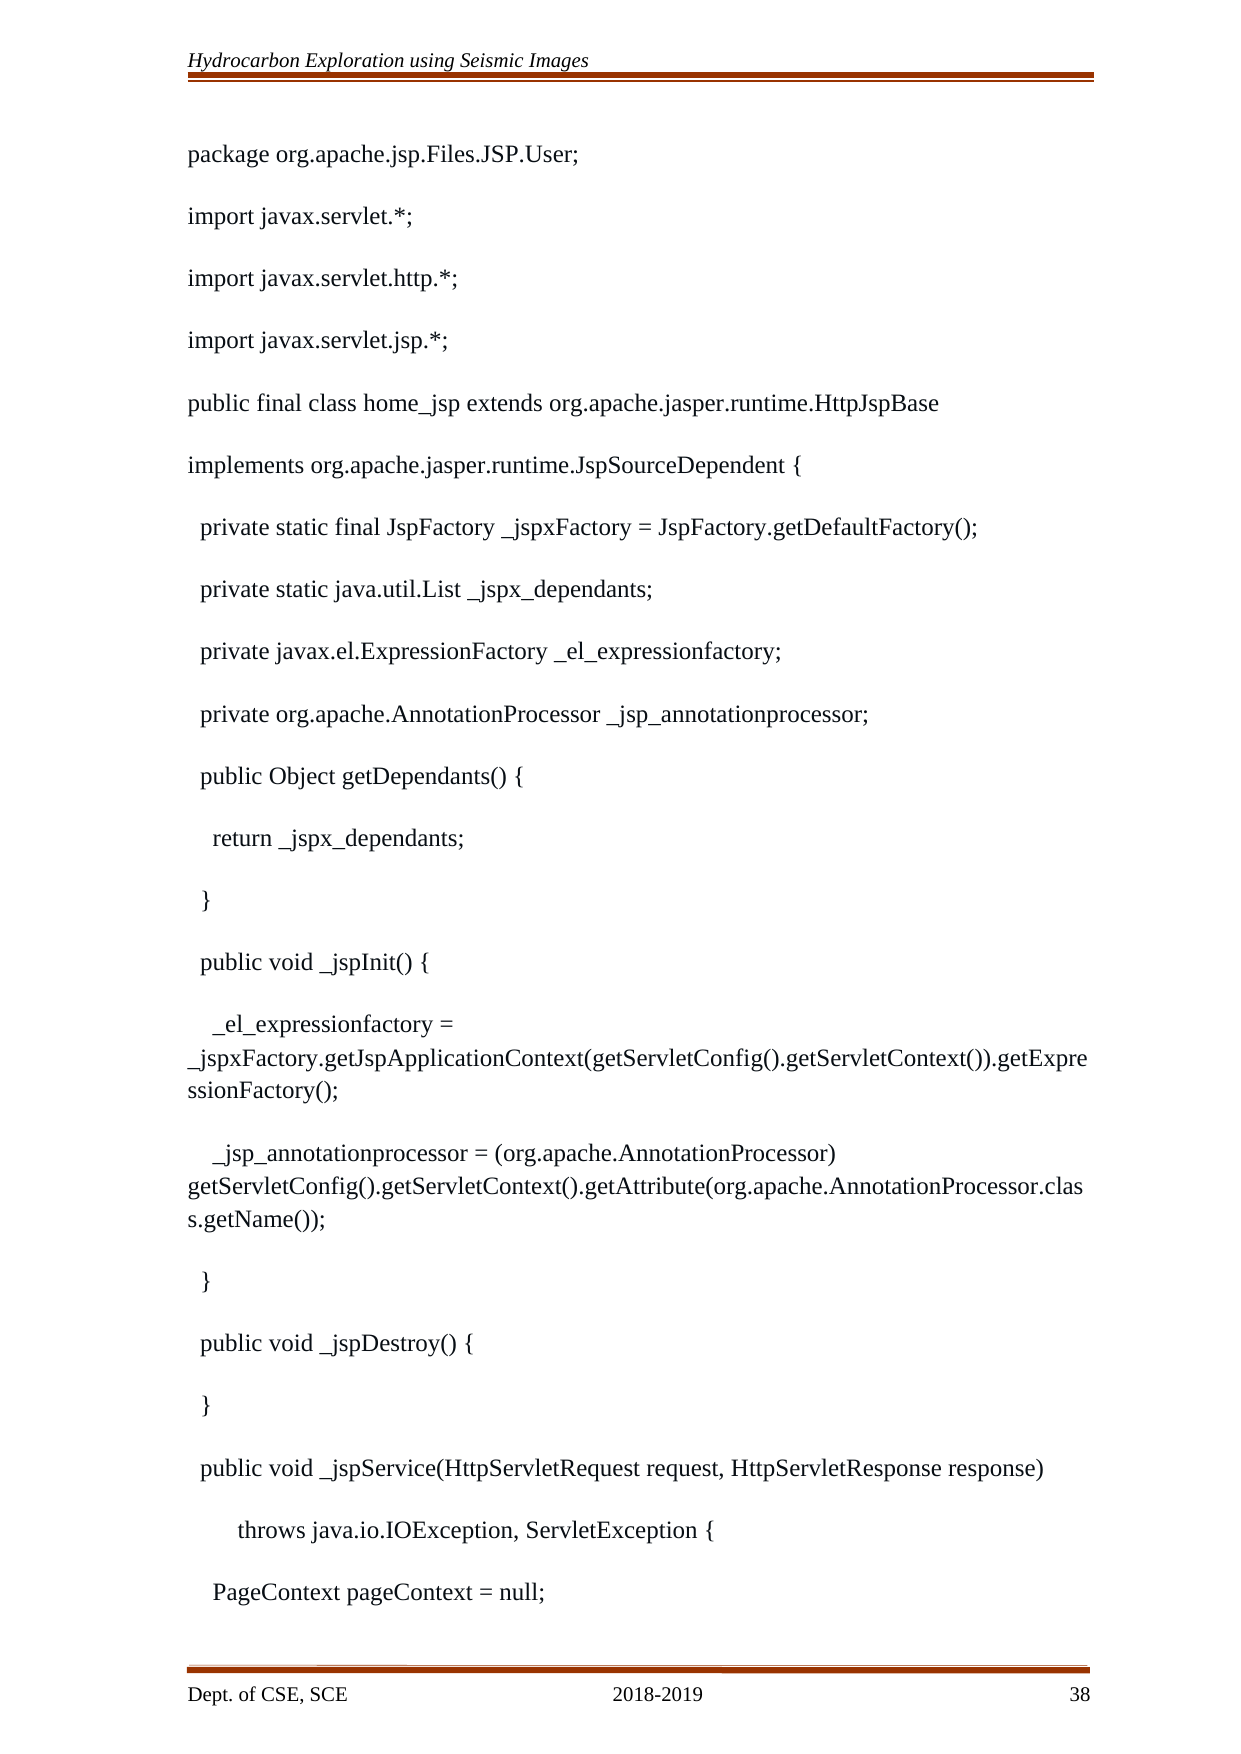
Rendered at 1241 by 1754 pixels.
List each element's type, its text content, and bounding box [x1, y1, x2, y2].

text return _jspx_dependants; [187, 823, 1090, 852]
text public void _jspDestroy() { [187, 1328, 1090, 1357]
text import javax.servlet.*; [187, 201, 1090, 230]
text public Object getDependants() { [187, 761, 1090, 789]
text public void _jspService(HttpServletRequest request, HttpServletResponse response) [187, 1453, 1090, 1481]
text package org.apache.jsp.Files.JSP.User; [187, 139, 1090, 168]
text private org.apache.AnnotationProcessor _jsp_annotationprocessor; [187, 699, 1090, 727]
text PageContext pageContext = null; [187, 1577, 1090, 1606]
text private static java.util.List _jspx_dependants; [187, 574, 1090, 603]
text _jsp_annotationprocessor = (org.apache.AnnotationProcessor) getServletConfig().getServletContext().getAttribute(org.apache.AnnotationProcessor.class.getName()); [187, 1138, 1090, 1233]
text } [187, 1390, 1090, 1419]
text implements org.apache.jasper.runtime.JspSourceDependent { [187, 450, 1090, 479]
text _el_expressionfactory = _jspxFactory.getJspApplicationContext(getServletConfig().getServletContext()).getExpressionFactory(); [187, 1009, 1090, 1104]
text } [187, 1266, 1090, 1295]
text } [187, 885, 1090, 914]
text private static final JspFactory _jspxFactory = JspFactory.getDefaultFactory(); [187, 512, 1090, 541]
text private javax.el.ExpressionFactory _el_expressionfactory; [187, 636, 1090, 665]
text public final class home_jsp extends org.apache.jasper.runtime.HttpJspBase [187, 388, 1090, 416]
text import javax.servlet.jsp.*; [187, 326, 1090, 354]
text public void _jspInit() { [187, 947, 1090, 976]
text import javax.servlet.http.*; [187, 263, 1090, 292]
text throws java.io.IOException, ServletException { [187, 1515, 1090, 1543]
